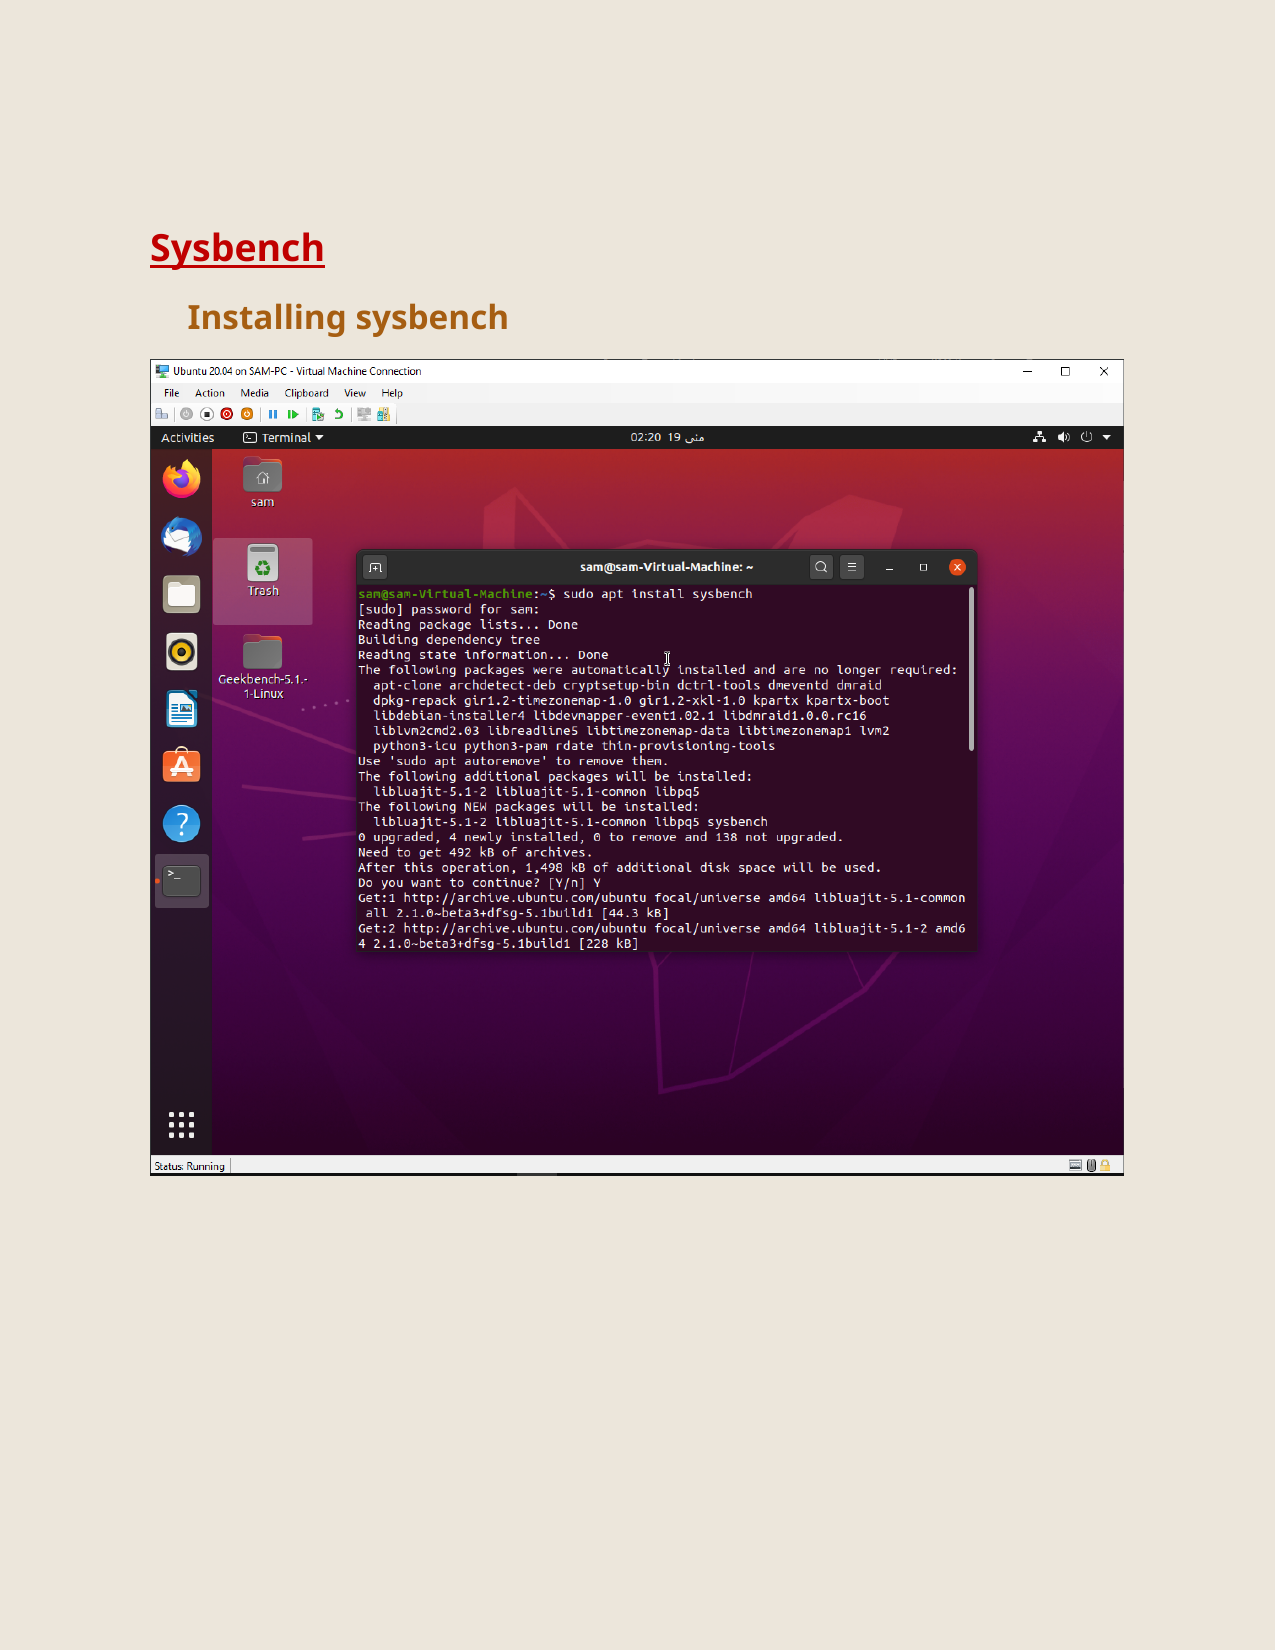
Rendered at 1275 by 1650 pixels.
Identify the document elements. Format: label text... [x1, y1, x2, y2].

text Sysbench [150, 222, 1125, 273]
text Installing sysbench [187, 293, 1125, 339]
picture [150, 359, 1124, 1176]
